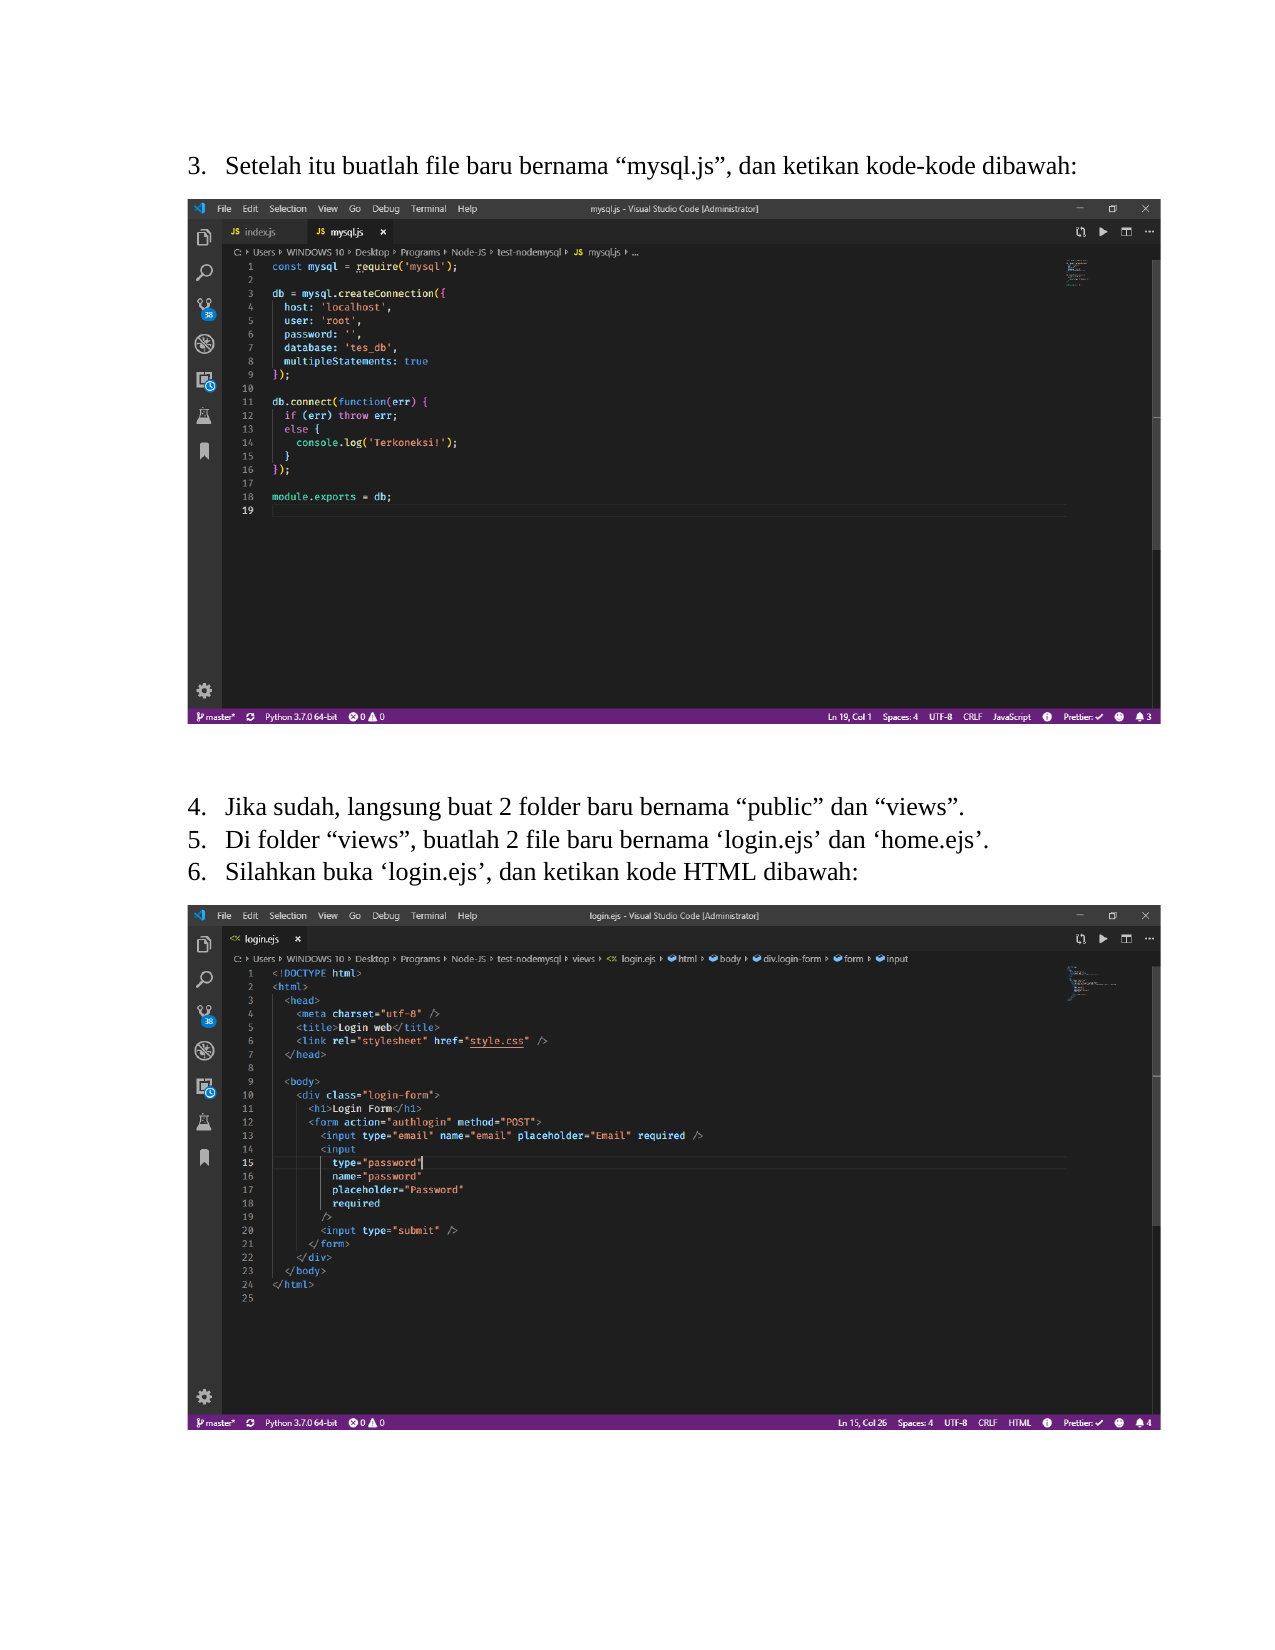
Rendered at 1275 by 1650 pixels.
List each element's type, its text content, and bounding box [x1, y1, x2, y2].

picture [187, 199, 1161, 724]
list Di folder “views”, buatlah 2 file baru bernama ‘login.ejs’ dan ‘home.ejs’. [187, 824, 1125, 854]
list Jika sudah, langsung buat 2 folder baru bernama “public” dan “views”. [187, 791, 1125, 821]
list Silahkan buka ‘login.ejs’, dan ketikan kode HTML dibawah: [187, 856, 1125, 886]
list Setelah itu buatlah file baru bernama “mysql.js”, dan ketikan kode-kode dibawah: [187, 150, 1125, 180]
picture [187, 905, 1161, 1430]
